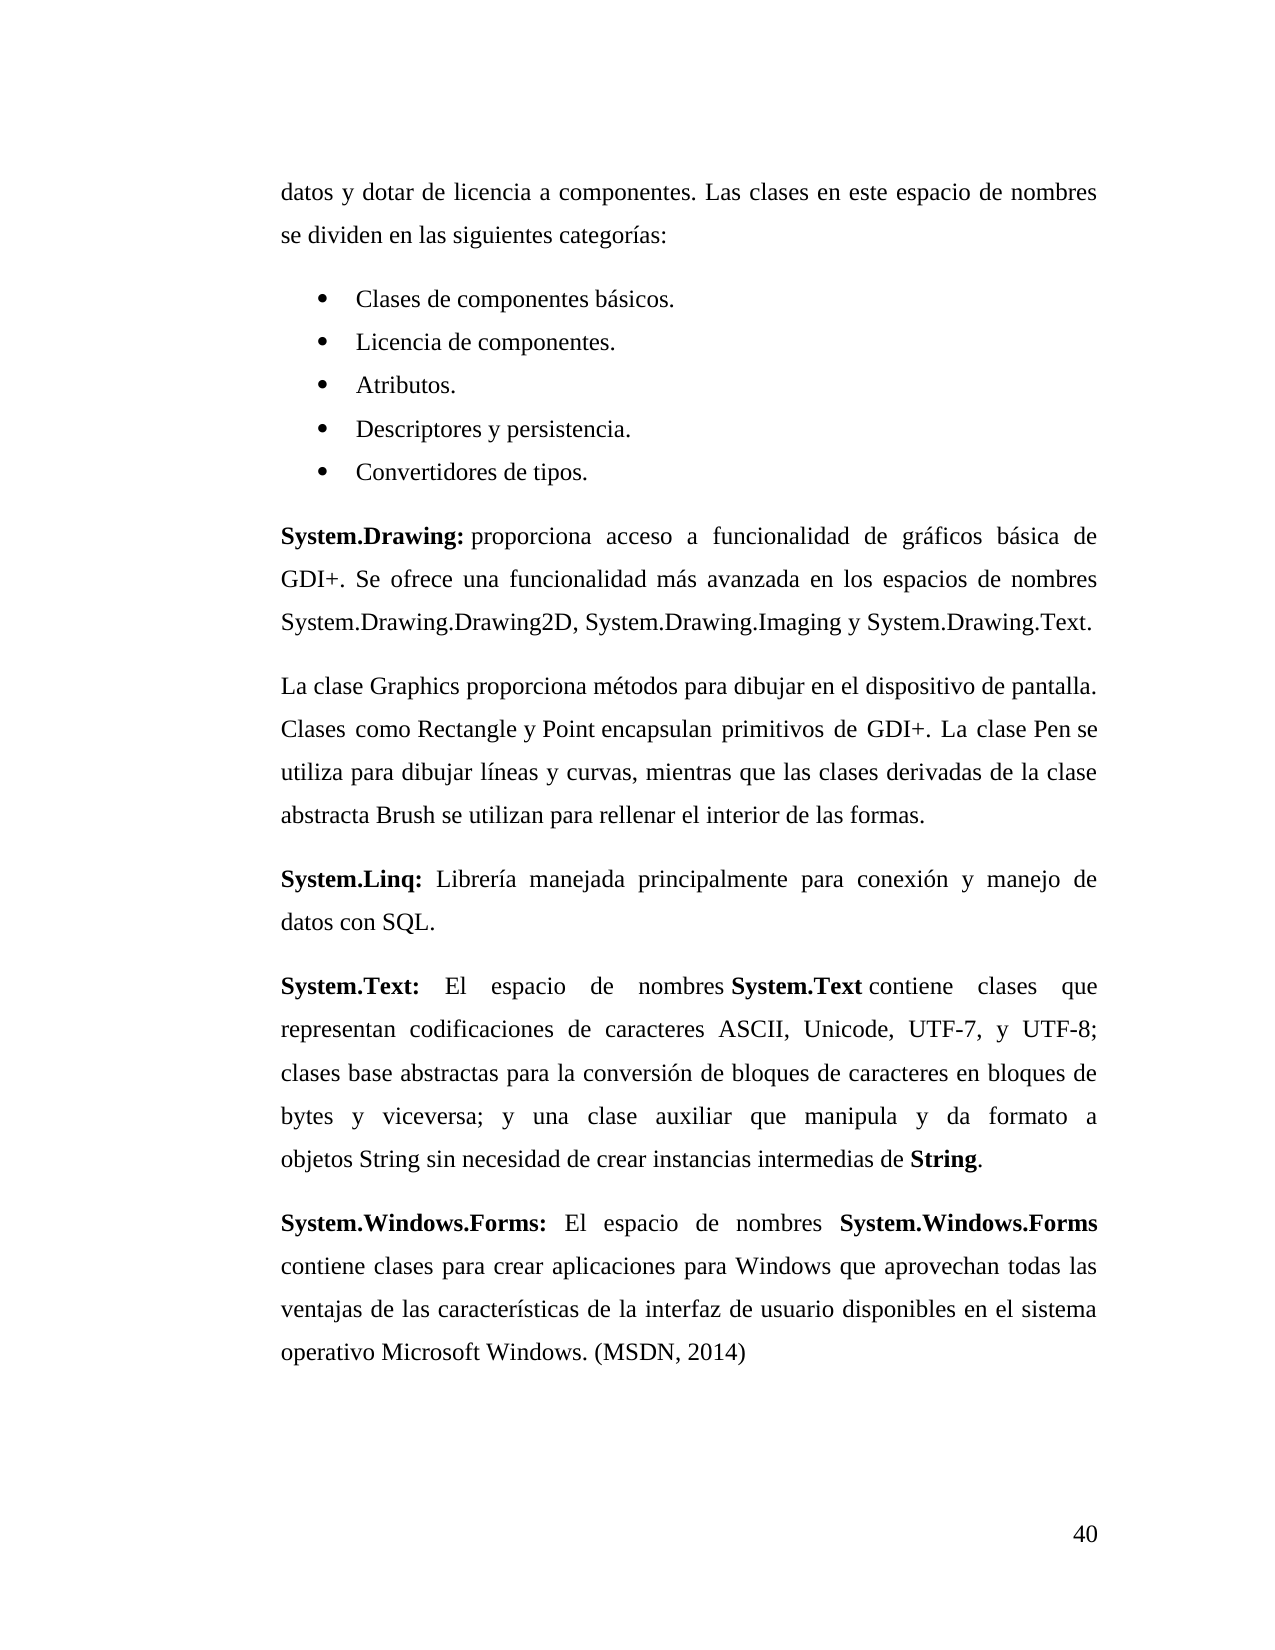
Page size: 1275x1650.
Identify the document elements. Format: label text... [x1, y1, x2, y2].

text La clase Graphics proporciona métodos para dibujar en el dispositivo de pantalla. Clases como Rectangle y Point encapsulan primitivos de GDI+. La clase Pen se utiliza para dibujar líneas y curvas, mientras que las clases derivadas de la clase abstracta Brush se utilizan para rellenar el interior de las formas. [281, 671, 1098, 829]
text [281, 177, 1098, 249]
list Atributos. [318, 371, 1098, 399]
text System.Linq: Librería manejada principalmente para conexión y manejo de datos con SQL. [281, 864, 1098, 936]
list Convertidores de tipos. [318, 457, 1098, 486]
text System.Drawing: proporciona acceso a funcionalidad de gráficos básica de GDI+. Se ofrece una funcionalidad más avanzada en los espacios de nombres System.Drawing.Drawing2D, System.Drawing.Imaging y System.Drawing.Text. [281, 521, 1098, 636]
list Licencia de componentes. [318, 327, 1098, 356]
text System.Text: El espacio de nombres System.Text contiene clases que representan codificaciones de caracteres ASCII, Unicode, UTF-7, y UTF-8; clases base abstractas para la conversión de bloques de caracteres en bloques de bytes y viceversa; y una clase auxiliar que manipula y da formato a objetos String sin necesidad de crear instancias intermedias de String. [281, 971, 1098, 1173]
list Descriptores y persistencia. [318, 414, 1098, 442]
list Clases de componentes básicos. [318, 284, 1098, 313]
text System.Windows.Forms: El espacio de nombres System.Windows.Forms contiene clases para crear aplicaciones para Windows que aprovechan todas las ventajas de las características de la interfaz de usuario disponibles en el sistema operativo Microsoft Windows. (MSDN, 2014) [281, 1208, 1098, 1366]
